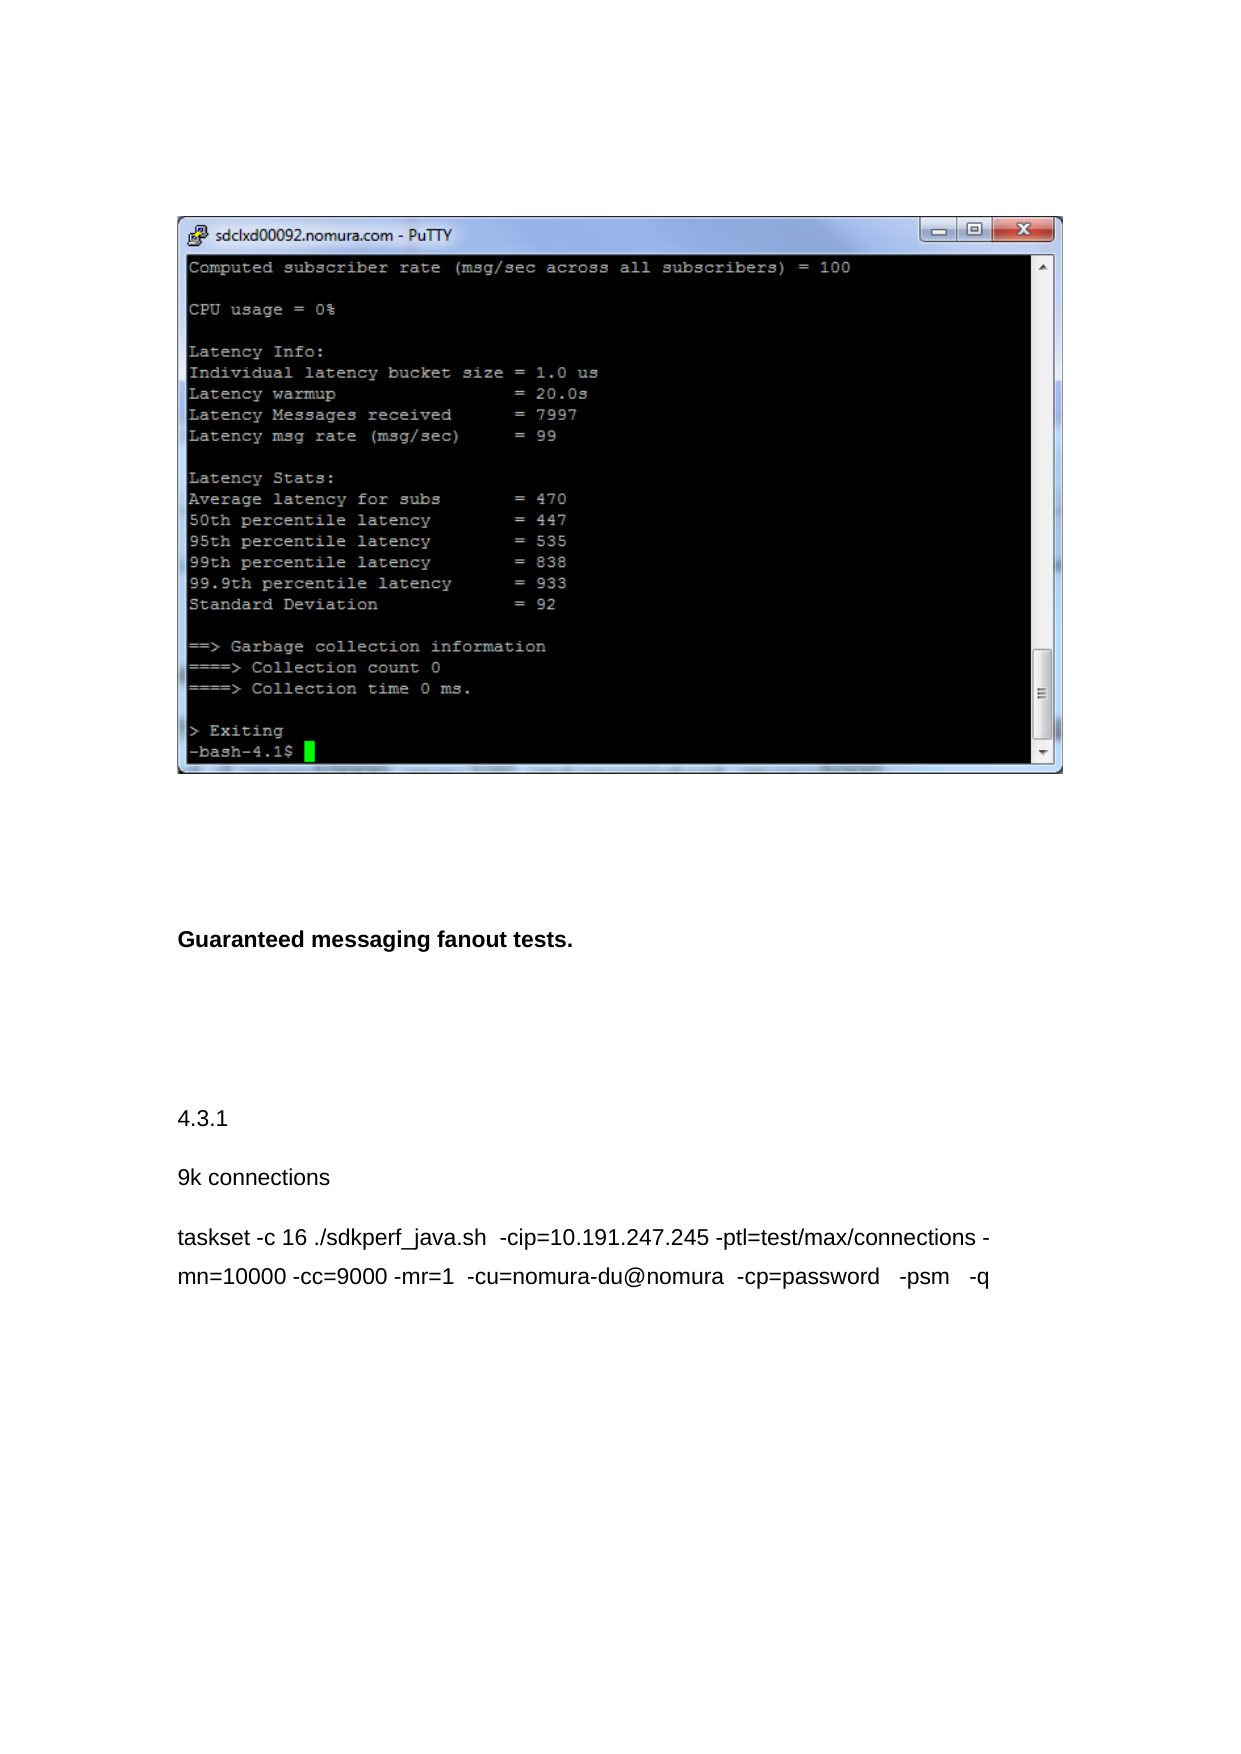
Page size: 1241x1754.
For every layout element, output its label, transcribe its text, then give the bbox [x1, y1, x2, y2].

text 9k connections [177, 1159, 1063, 1196]
text Guaranteed messaging fanout tests. [177, 921, 1063, 958]
picture [177, 216, 1063, 774]
text taskset -c 16 ./sdkperf_java.sh -cip=10.191.247.245 -ptl=test/max/connections -mn=10000 -cc=9000 -mr=1 -cu=nomura-du@nomura -cp=password -psm -q [177, 1218, 1063, 1295]
text 4.3.1 [177, 1099, 1063, 1137]
